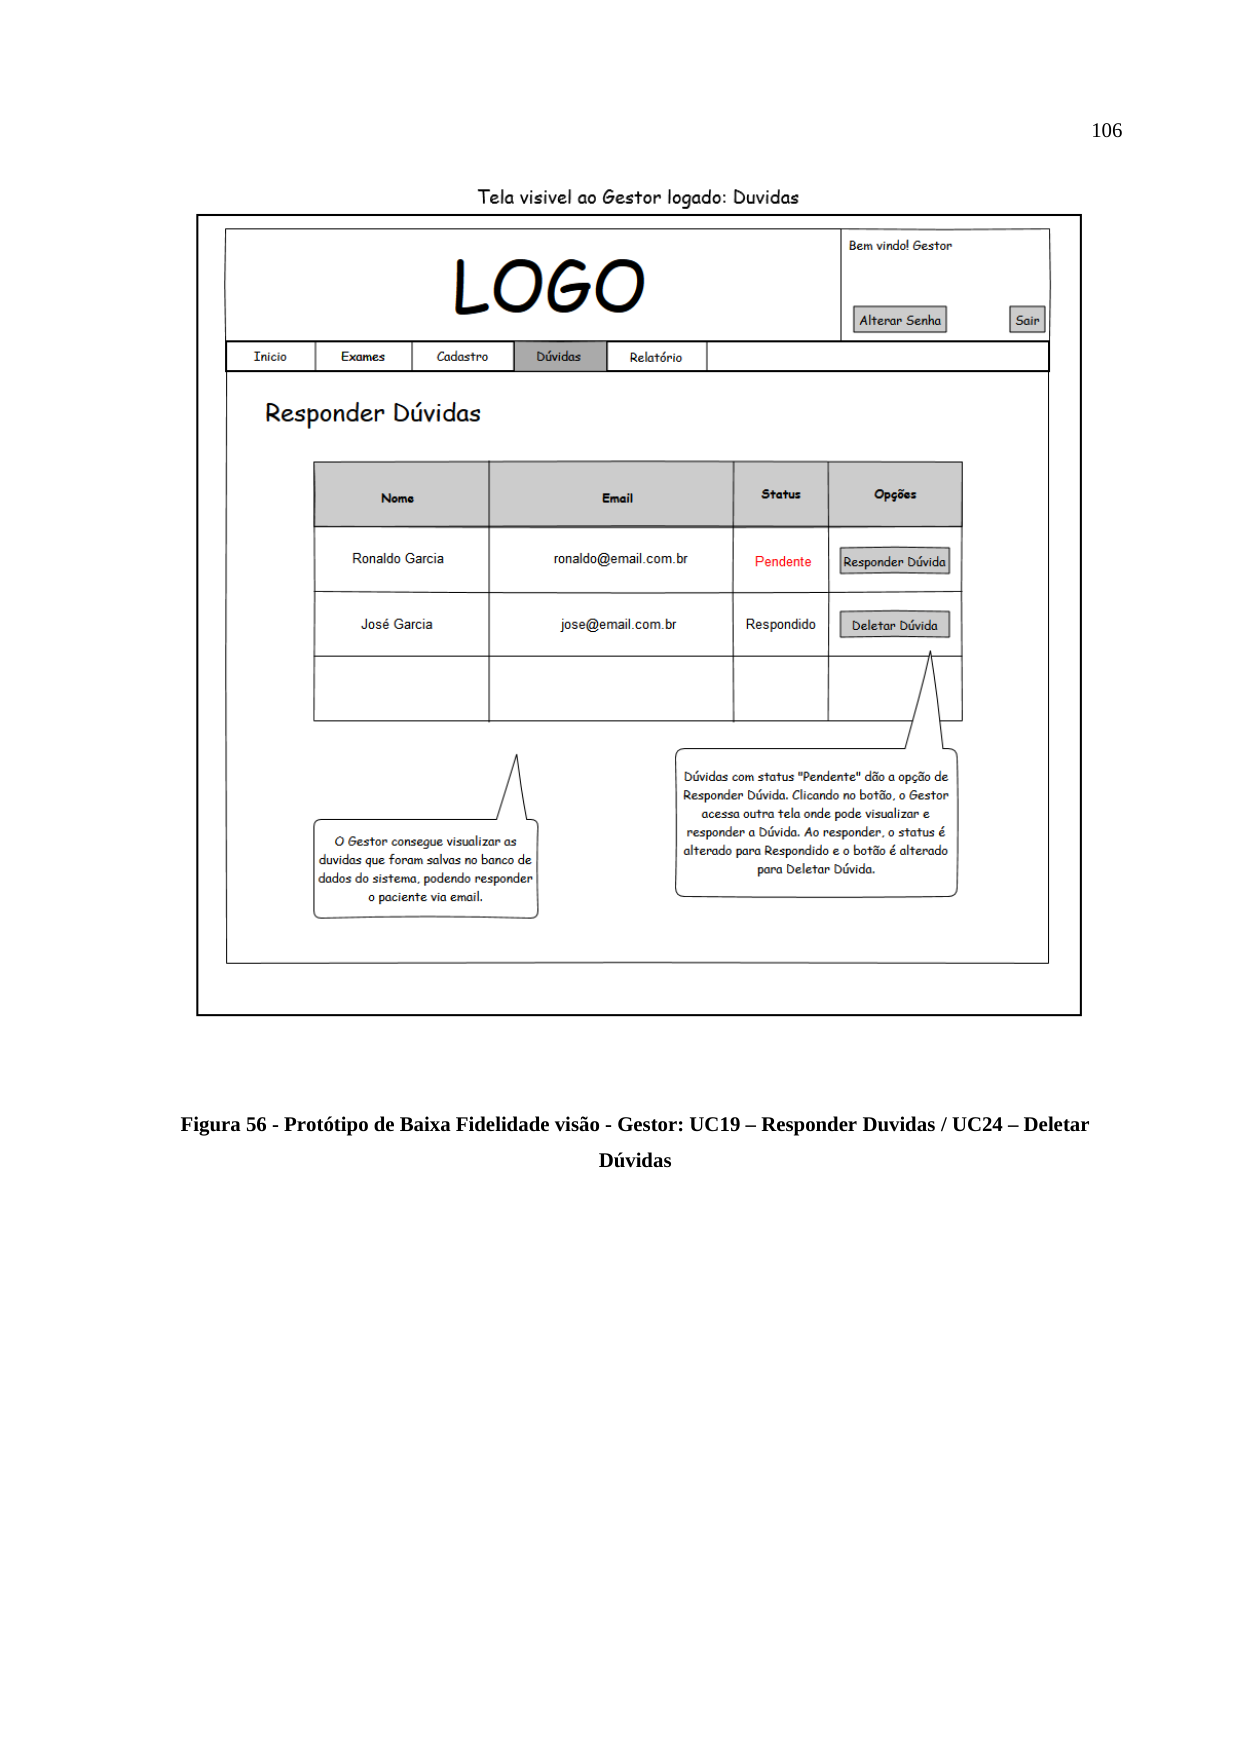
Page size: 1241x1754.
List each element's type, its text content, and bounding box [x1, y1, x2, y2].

picture [147, 177, 1122, 1085]
